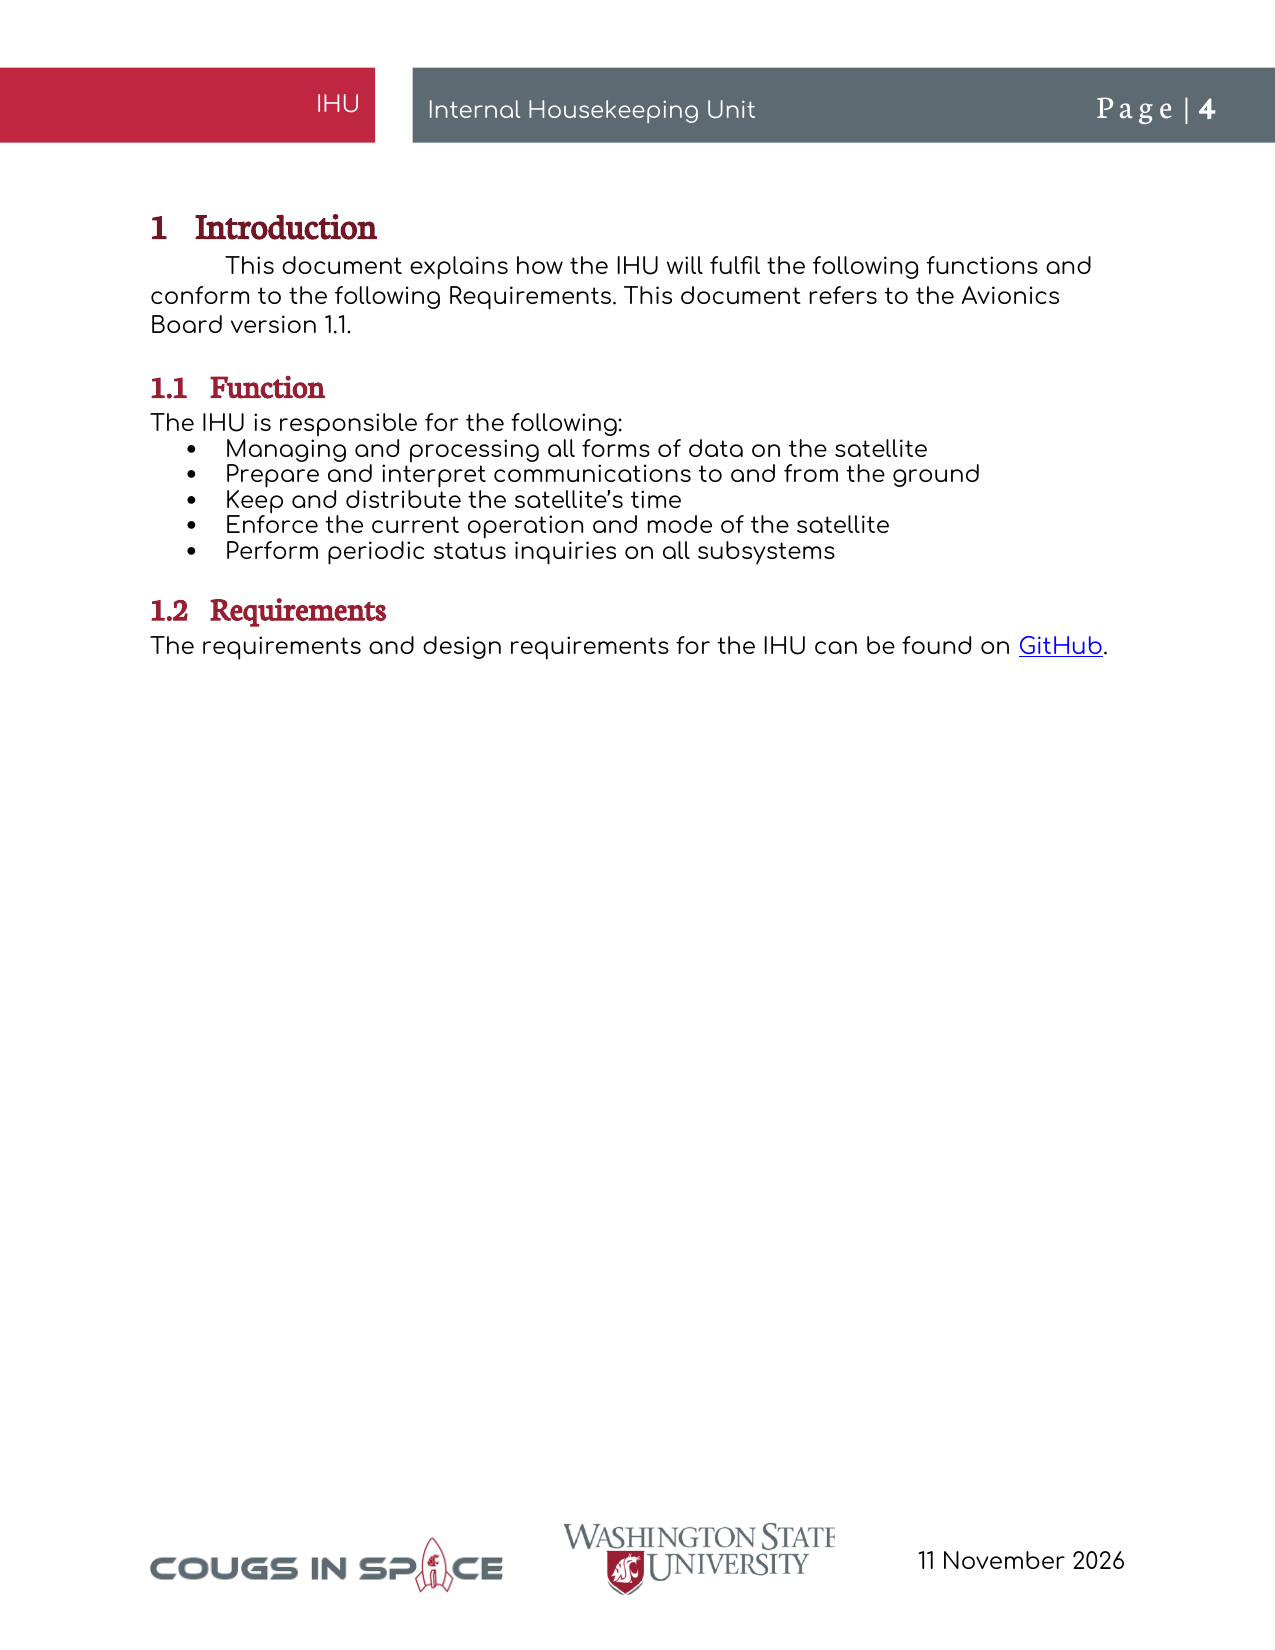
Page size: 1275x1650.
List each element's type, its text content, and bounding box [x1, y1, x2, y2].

subtitle Requirements [150, 586, 1125, 628]
list Prepare and interpret communications to and from the ground [187, 463, 1125, 488]
picture [562, 1522, 835, 1594]
list Keep and distribute the satellite’s time [187, 488, 1125, 514]
list Managing and processing all forms of data on the satellite [187, 437, 1125, 463]
list Enforce the current operation and mode of the satellite [187, 514, 1125, 539]
picture [150, 1537, 503, 1594]
text The IHU is responsible for the following: [150, 412, 1125, 437]
subtitle Introduction [150, 200, 1125, 247]
subtitle Function [150, 363, 1125, 405]
text This document explains how the IHU will fulfil the following functions and conform to the following Requirements. This document refers to the Avionics Board version 1.1. [150, 254, 1125, 339]
list Perform periodic status inquiries on all subsystems [187, 539, 1125, 565]
text The requirements and design requirements for the IHU can be found on GitHub. [150, 634, 1125, 659]
